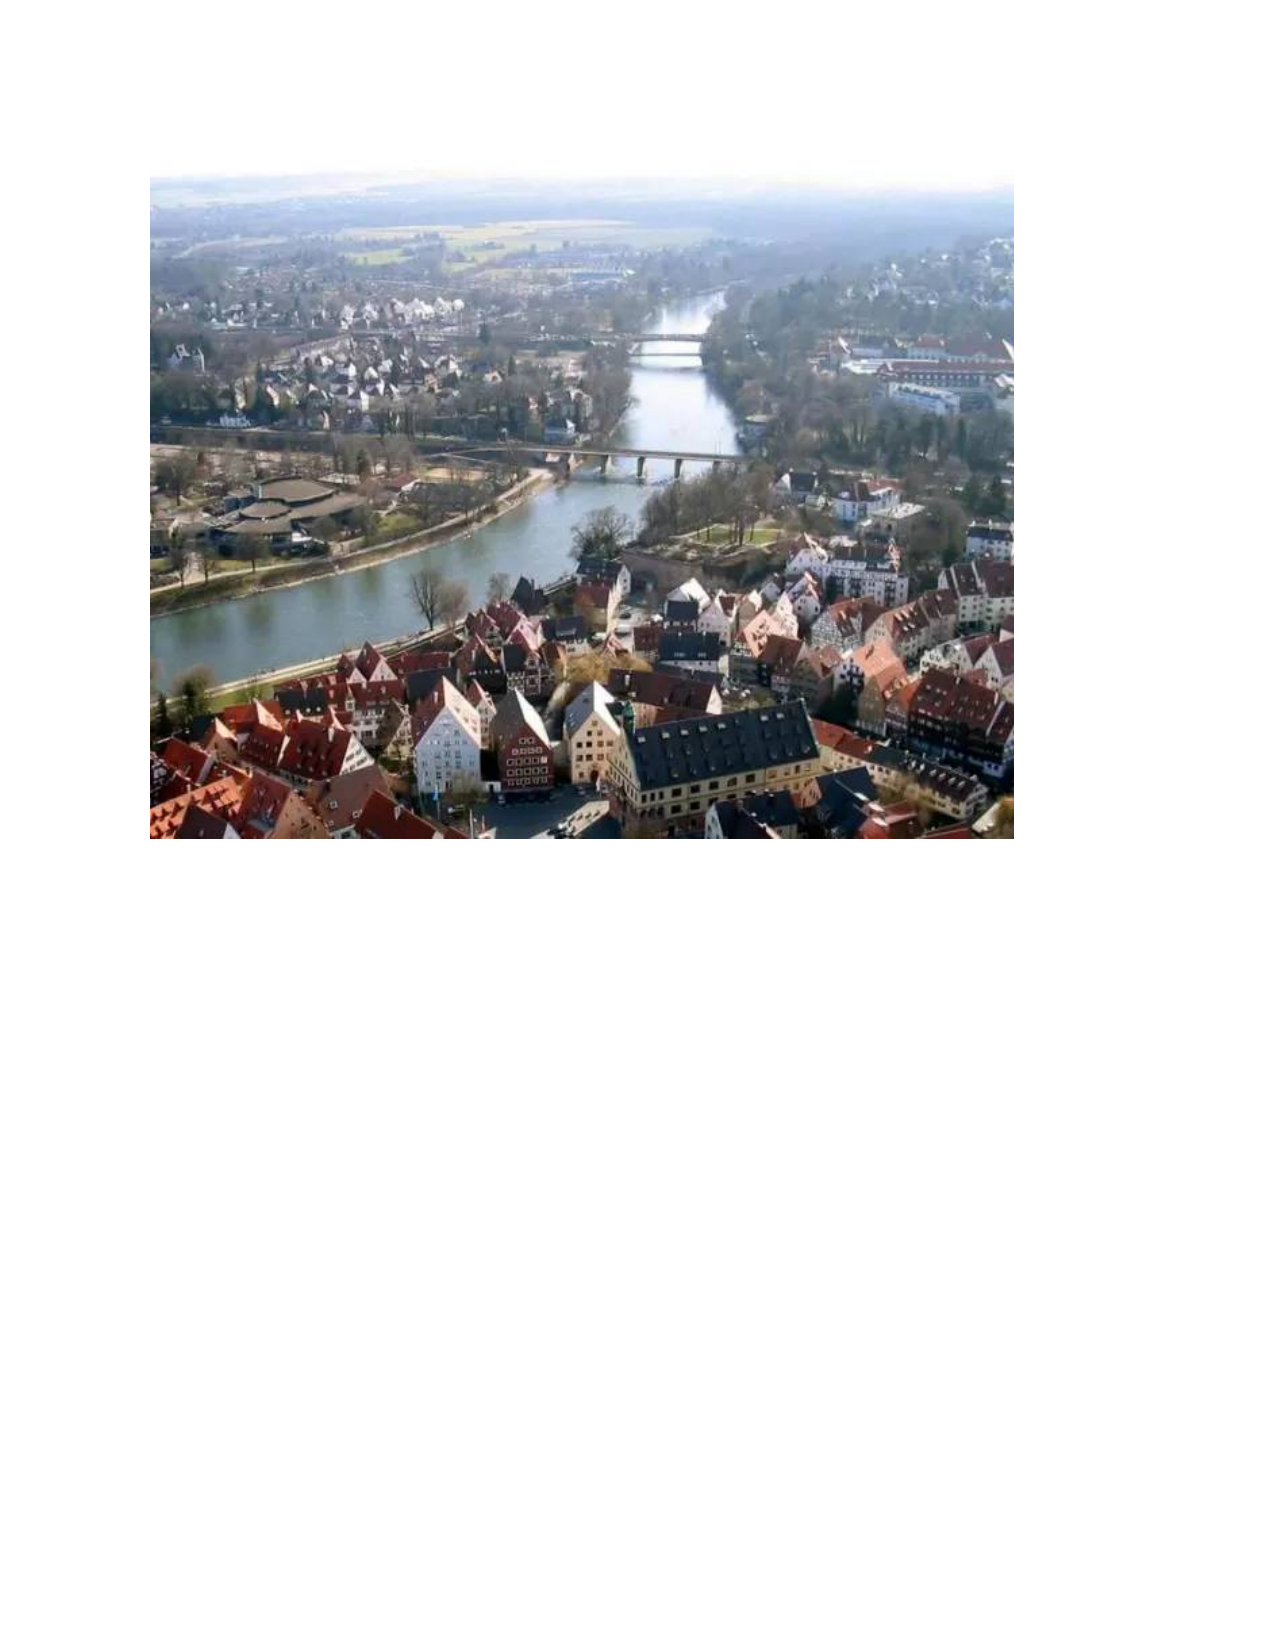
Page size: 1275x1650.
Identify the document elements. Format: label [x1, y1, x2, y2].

picture [150, 150, 1014, 839]
